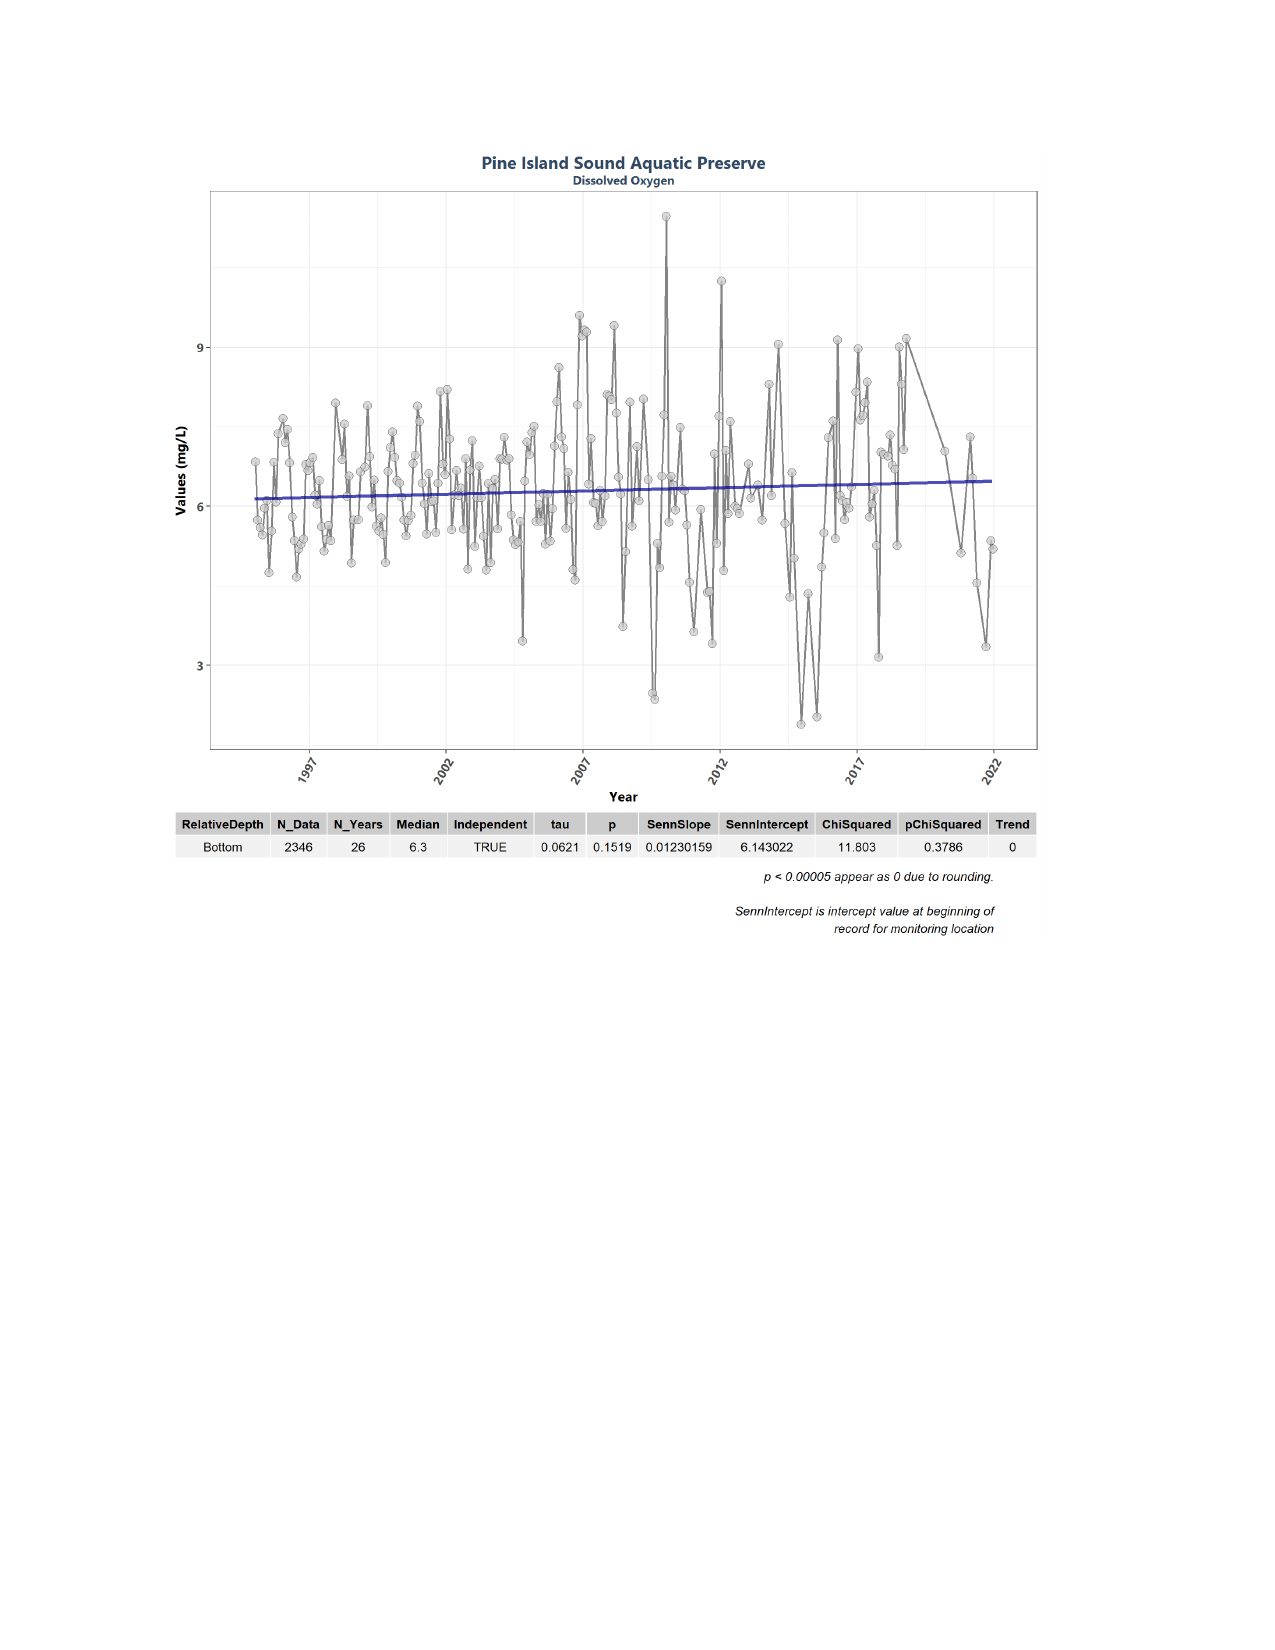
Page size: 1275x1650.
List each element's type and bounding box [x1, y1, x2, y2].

picture [168, 150, 1044, 938]
